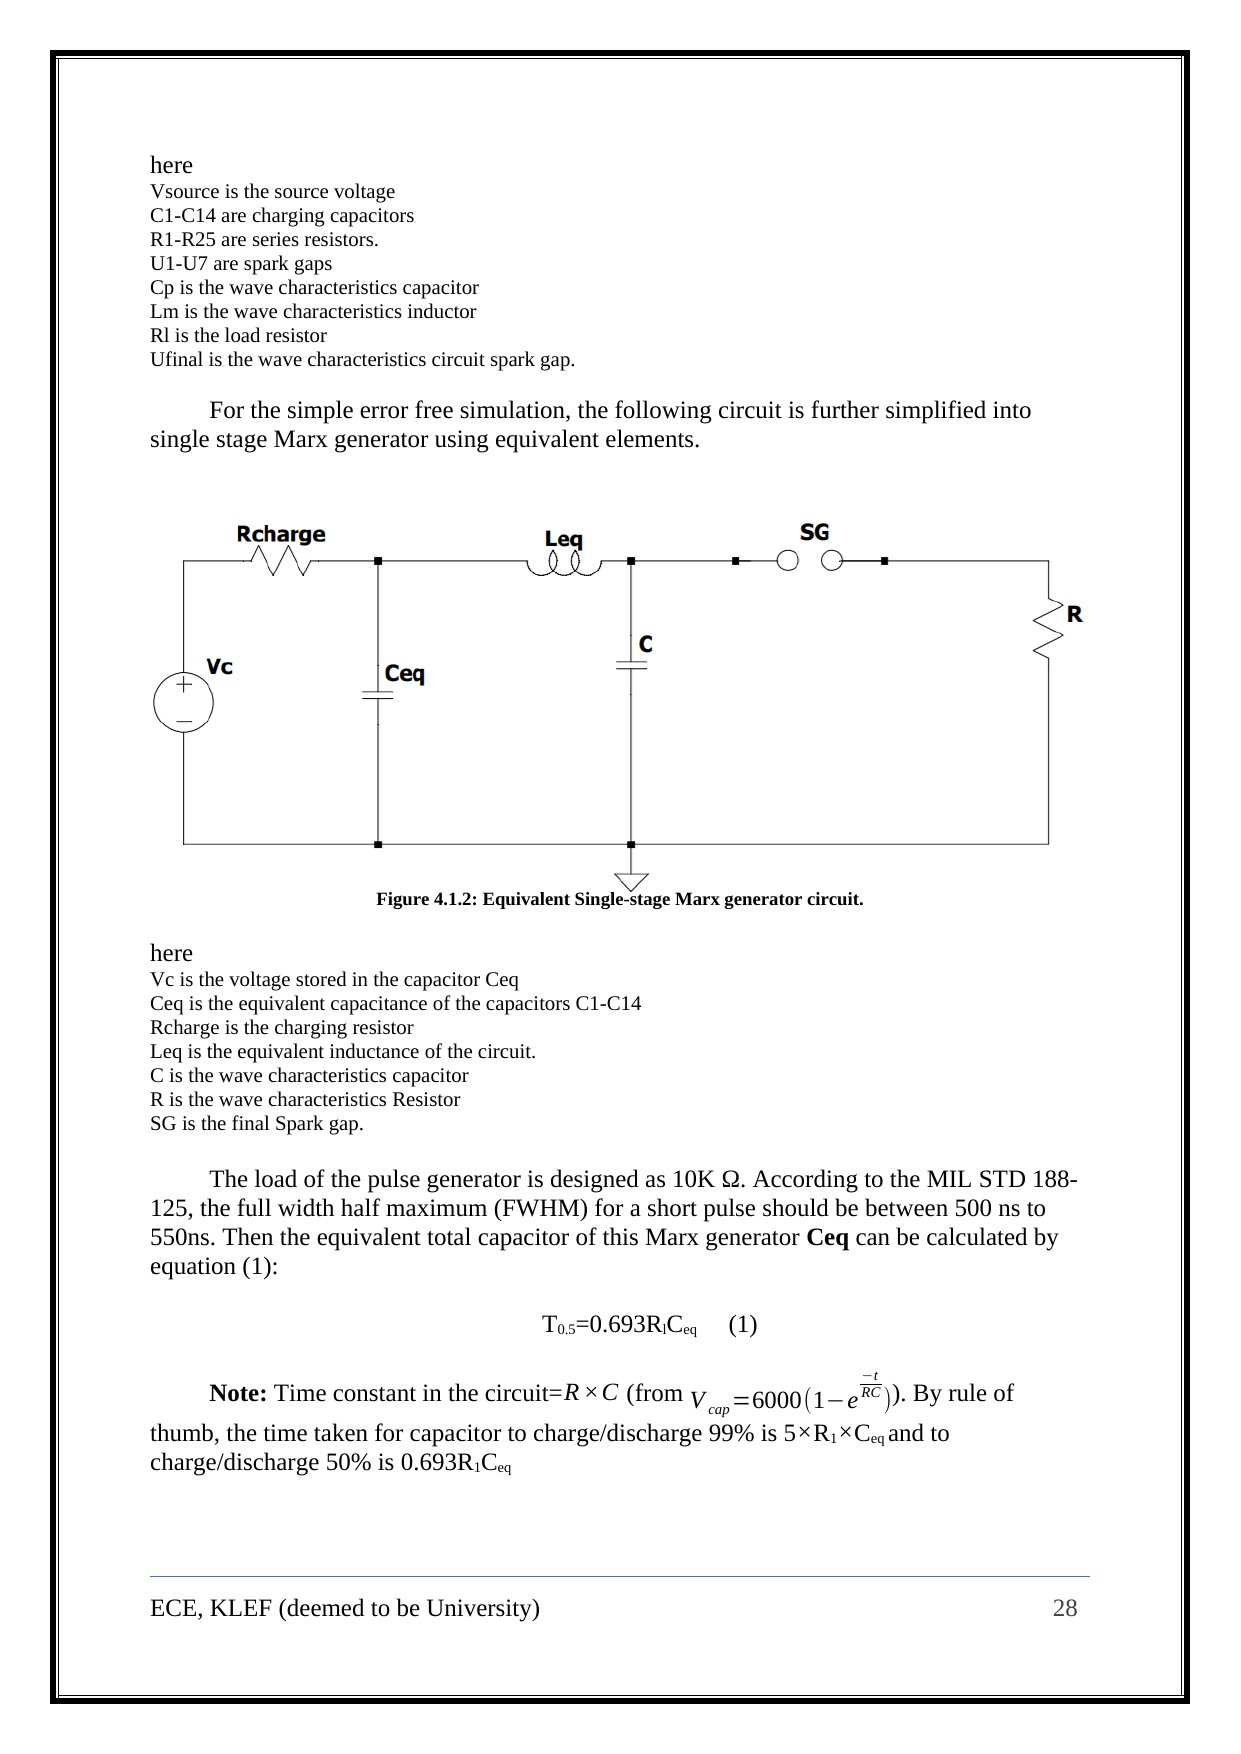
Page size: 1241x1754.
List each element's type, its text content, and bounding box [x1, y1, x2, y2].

text Cp is the wave characteristics capacitor [150, 275, 1090, 299]
picture [150, 481, 1091, 904]
text Ufinal is the wave characteristics circuit spark gap. [150, 347, 1090, 371]
text Ceq is the equivalent capacitance of the capacitors C1-C14 [150, 991, 1090, 1015]
text C is the wave characteristics capacitor [150, 1063, 1090, 1087]
text here [150, 150, 1090, 179]
text C1-C14 are charging capacitors [150, 203, 1090, 227]
text R1-R25 are series resistors. [150, 227, 1090, 251]
text SG is the final Spark gap. [150, 1111, 1090, 1135]
text Vsource is the source voltage [150, 179, 1090, 203]
text U1-U7 are spark gaps [150, 251, 1090, 275]
text Rcharge is the charging resistor [150, 1015, 1090, 1039]
text Note: Time constant in the circuit= (from ). By rule of thumb, the time taken for capacitor to charge/discharge 99% is 5R1Ceq and to charge/discharge 50% is 0.693R1Ceq [150, 1367, 1090, 1476]
text The load of the pulse generator is designed as 10K Ω. According to the MIL STD 188-125, the full width half maximum (FWHM) for a short pulse should be between 500 ns to 550ns. Then the equivalent total capacitor of this Marx generator Ceq can be calculated by equation (1): [150, 1164, 1090, 1279]
text Figure 4.1.2: Equivalent Single-stage Marx generator circuit. [150, 887, 1090, 909]
text Leq is the equivalent inductance of the circuit. [150, 1039, 1090, 1063]
text Vc is the voltage stored in the capacitor Ceq [150, 967, 1090, 991]
text R is the wave characteristics Resistor [150, 1087, 1090, 1111]
text Lm is the wave characteristics inductor [150, 299, 1090, 323]
text T0.5=0.693RlCeq (1) [150, 1309, 1090, 1337]
text Rl is the load resistor [150, 323, 1090, 347]
text here [150, 938, 1090, 967]
text For the simple error free simulation, the following circuit is further simplified into single stage Marx generator using equivalent elements. [150, 395, 1090, 453]
